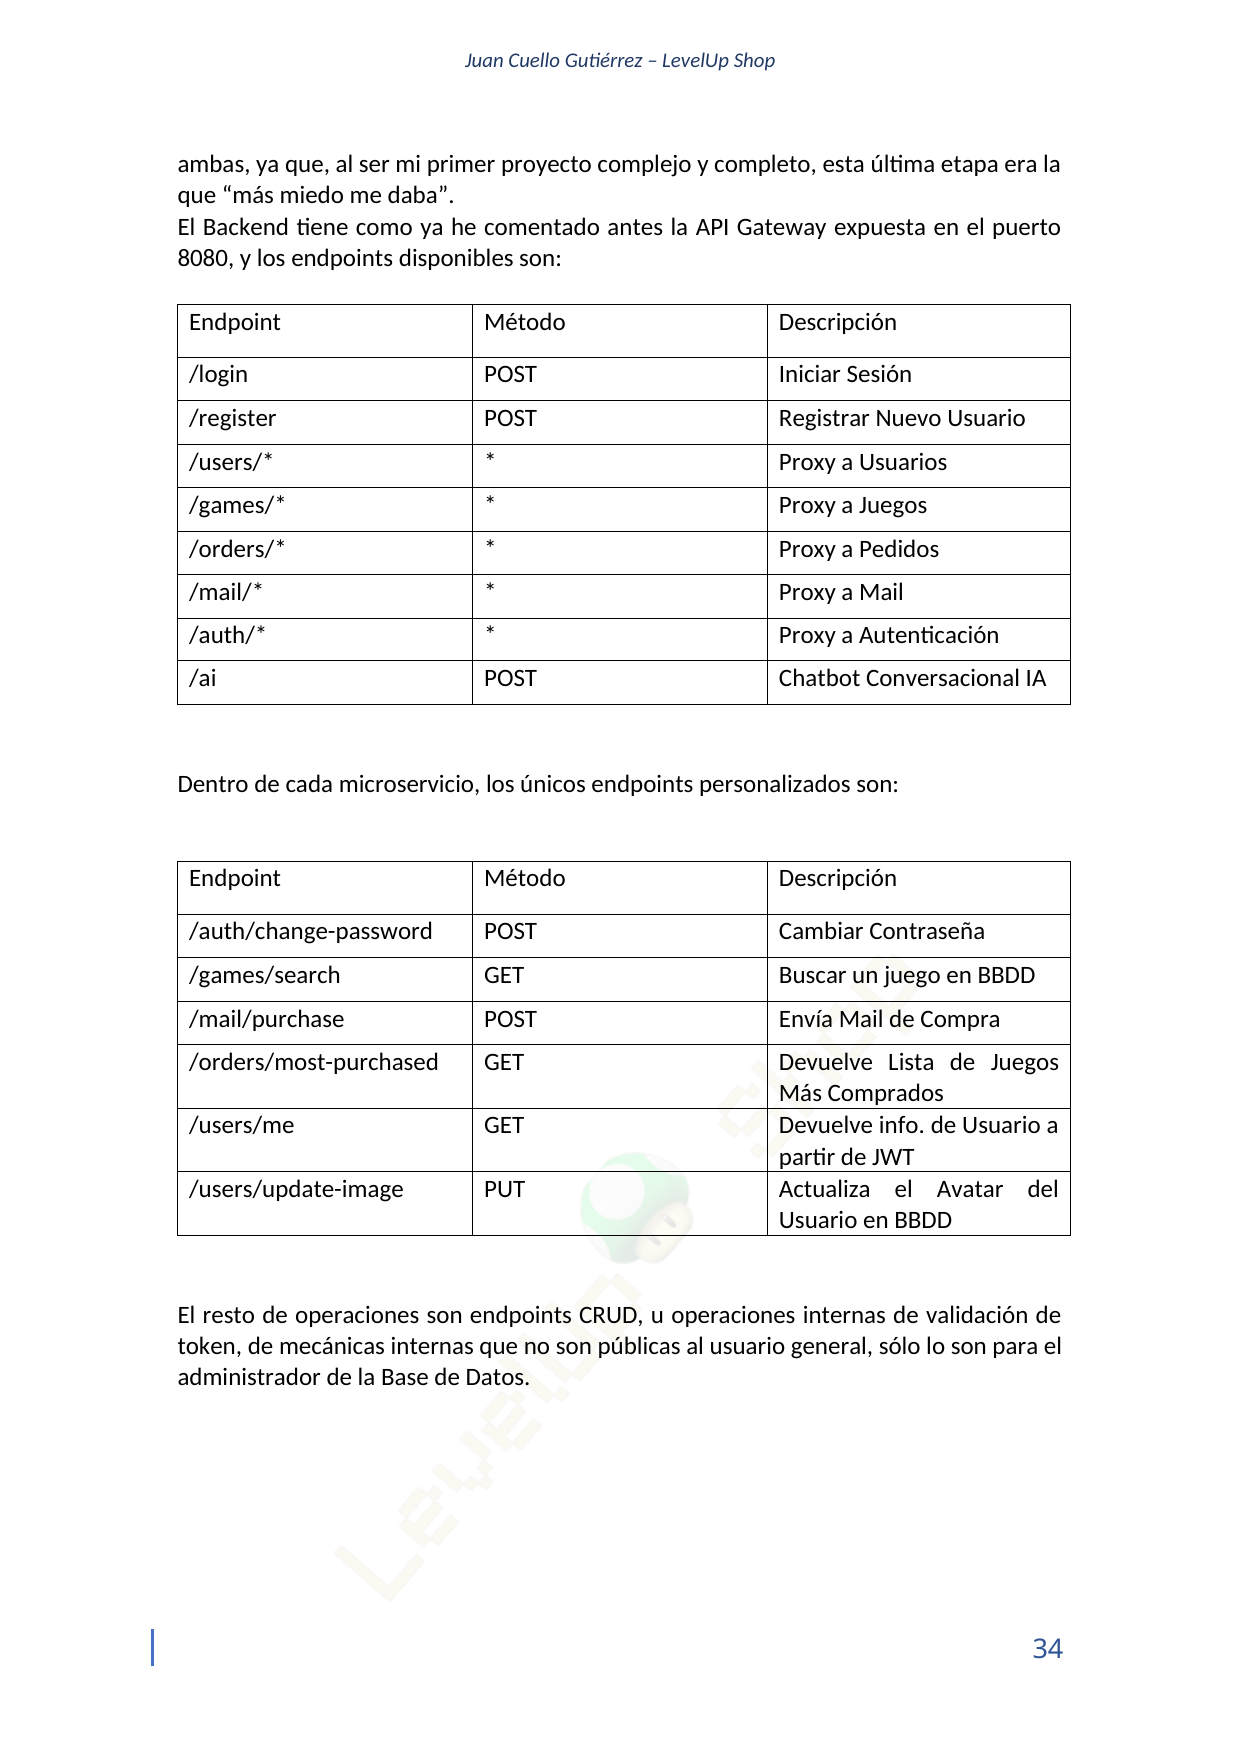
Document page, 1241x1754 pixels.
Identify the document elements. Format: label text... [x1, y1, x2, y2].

table_cell Buscar un juego en BBDD [768, 958, 1070, 1001]
table_cell /login [178, 358, 472, 400]
table_cell /orders/* [178, 532, 472, 574]
table_cell POST [473, 401, 767, 444]
table_cell /ai [178, 661, 472, 703]
table_header Método [473, 305, 767, 357]
table_cell /mail/* [178, 575, 472, 617]
table_cell * [473, 619, 767, 660]
table_cell Proxy a Usuarios [768, 445, 1070, 487]
table_cell /mail/purchase [178, 1002, 472, 1044]
table_cell Devuelve info. de Usuario a partir de JWT [768, 1109, 1070, 1171]
table_header Método [473, 862, 767, 914]
table_cell Chatbot Conversacional IA [768, 661, 1070, 703]
table_cell Proxy a Mail [768, 575, 1070, 617]
table_cell POST [473, 915, 767, 957]
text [177, 148, 1063, 210]
table_cell /register [178, 401, 472, 444]
table_cell /users/me [178, 1109, 472, 1171]
table_cell /orders/most-purchased [178, 1045, 472, 1108]
table_cell /games/search [178, 958, 472, 1001]
table_cell Envía Mail de Compra [768, 1002, 1070, 1044]
table_cell GET [473, 1109, 767, 1171]
table_cell /auth/* [178, 619, 472, 660]
table_cell PUT [473, 1172, 767, 1235]
table_cell Registrar Nuevo Usuario [768, 401, 1070, 444]
table_cell Iniciar Sesión [768, 358, 1070, 400]
table_cell Devuelve Lista de Juegos Más Comprados [768, 1045, 1070, 1108]
table_cell POST [473, 1002, 767, 1044]
text El Backend tiene como ya he comentado antes la API Gateway expuesta en el puerto 8080, y los endpoints disponibles son: [177, 210, 1063, 273]
text Dentro de cada microservicio, los únicos endpoints personalizados son: [177, 767, 1063, 798]
table_cell /users/* [178, 445, 472, 487]
table_cell POST [473, 661, 767, 703]
table_cell Actualiza el Avatar del Usuario en BBDD [768, 1172, 1070, 1235]
table_header Endpoint [178, 862, 472, 914]
table_cell /games/* [178, 488, 472, 531]
table_cell Proxy a Juegos [768, 488, 1070, 531]
table_cell Proxy a Pedidos [768, 532, 1070, 574]
table_cell /auth/change-password [178, 915, 472, 957]
table_cell * [473, 532, 767, 574]
table_header Descripción [768, 305, 1070, 357]
table_cell * [473, 488, 767, 531]
table_header Descripción [768, 862, 1070, 914]
table_cell Proxy a Autenticación [768, 619, 1070, 660]
table_cell /users/update-image [178, 1172, 472, 1235]
text El resto de operaciones son endpoints CRUD, u operaciones internas de validación de token, de mecánicas internas que no son públicas al usuario general, sólo lo son para el administrador de la Base de Datos. [177, 1298, 1063, 1392]
table_header Endpoint [178, 305, 472, 357]
table_cell GET [473, 1045, 767, 1108]
table_cell Cambiar Contraseña [768, 915, 1070, 957]
table_cell * [473, 445, 767, 487]
table_cell GET [473, 958, 767, 1001]
table_cell POST [473, 358, 767, 400]
table_cell * [473, 575, 767, 617]
